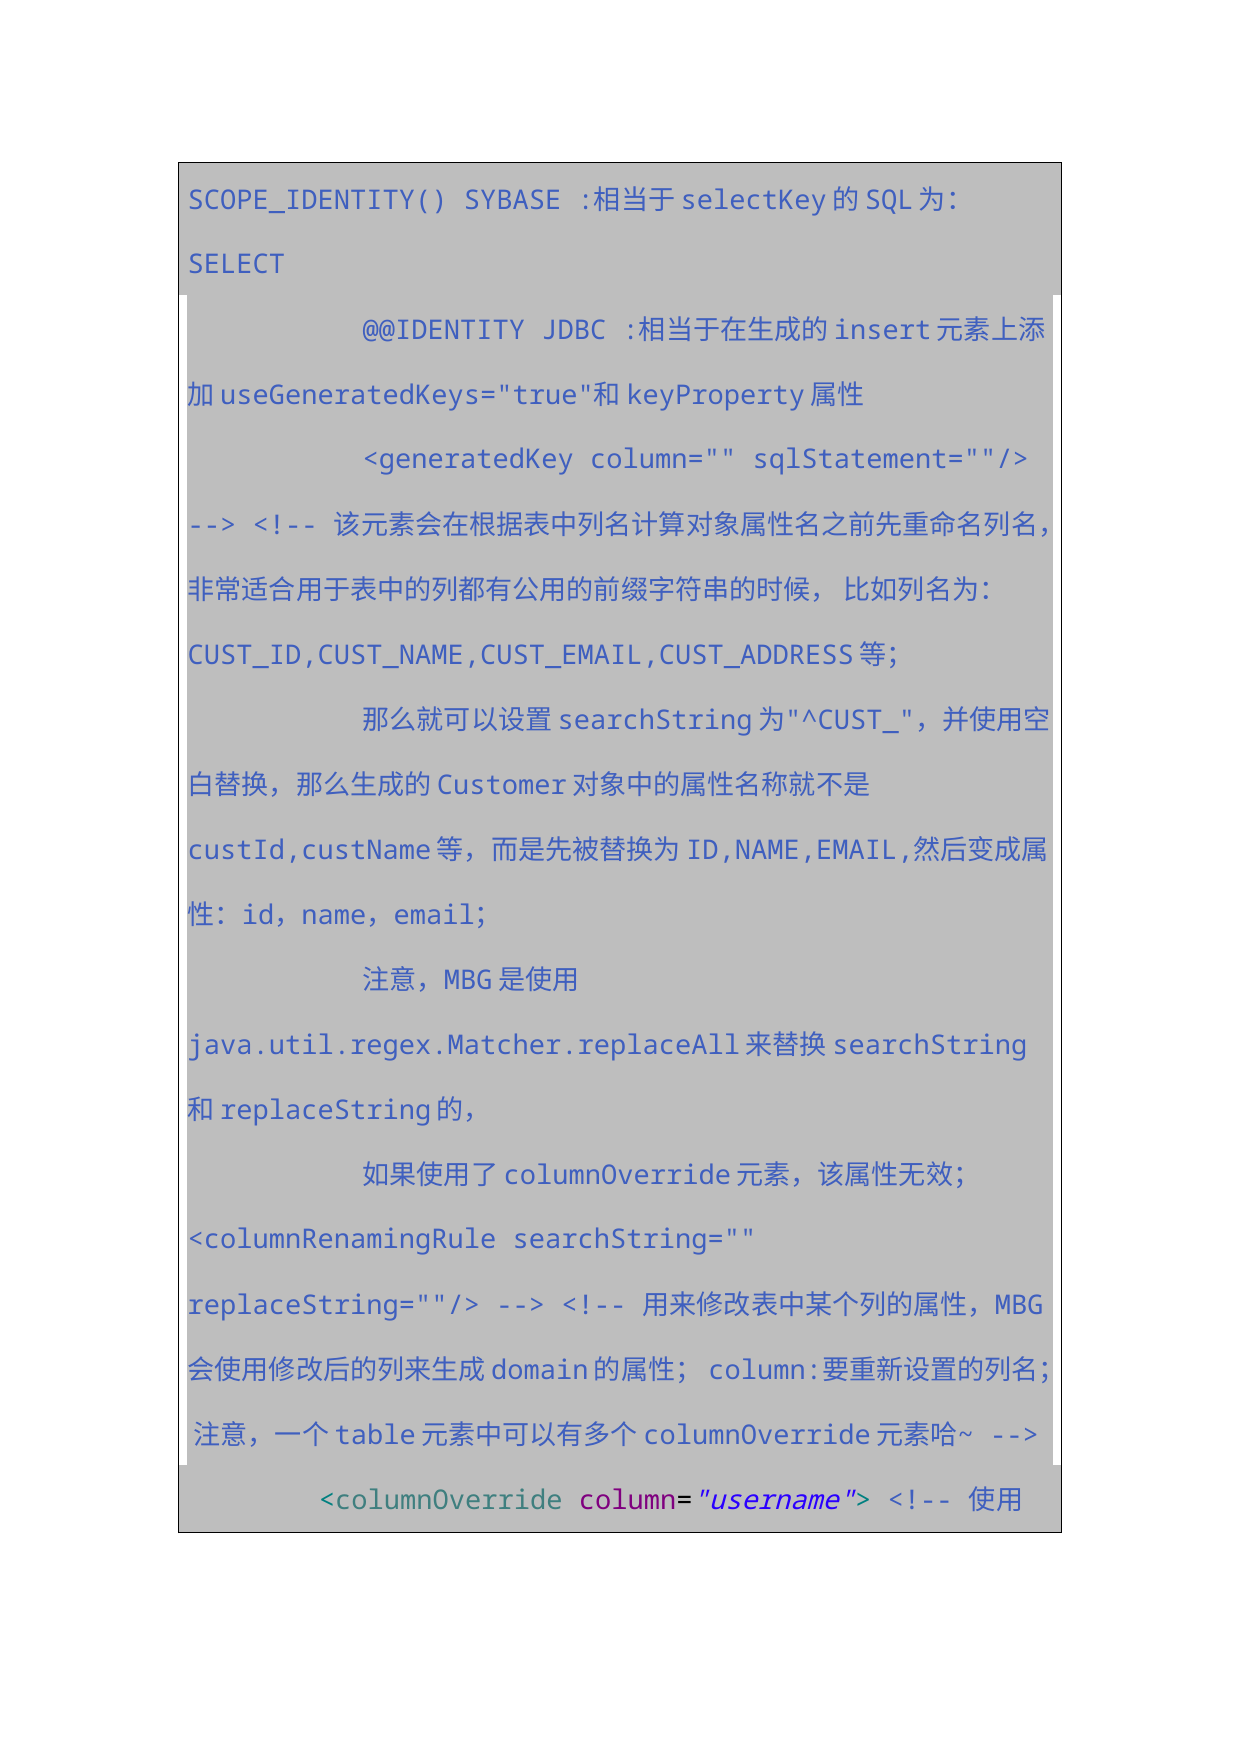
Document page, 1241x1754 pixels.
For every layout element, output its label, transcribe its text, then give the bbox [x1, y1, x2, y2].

text 那么就可以设置searchString为"^CUST_"，并使用空白替换，那么生成的Customer对象中的属性名称就不是 custId,custName等，而是先被替换为ID,NAME,EMAIL,然后变成属性：id，name，email； [187, 685, 1053, 945]
text 如果使用了columnOverride元素，该属性无效； <columnRenamingRule searchString="" replaceString=""/> --> <!-- 用来修改表中某个列的属性，MBG会使用修改后的列来生成domain的属性； column:要重新设置的列名； 注意，一个table元素中可以有多个columnOverride元素哈~ --> [187, 1140, 1053, 1462]
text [179, 1462, 1061, 1532]
text 注意，MBG是使用java.util.regex.Matcher.replaceAll来替换searchString和replaceString的， [187, 945, 1053, 1140]
text <generatedKey column="" sqlStatement=""/> --> <!-- 该元素会在根据表中列名计算对象属性名之前先重命名列名，非常适合用于表中的列都有公用的前缀字符串的时候， 比如列名为：CUST_ID,CUST_NAME,CUST_EMAIL,CUST_ADDRESS等； [187, 425, 1053, 685]
text @@IDENTITY JDBC :相当于在生成的insert元素上添加useGeneratedKeys="true"和keyProperty属性 [187, 295, 1053, 425]
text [179, 163, 1061, 295]
